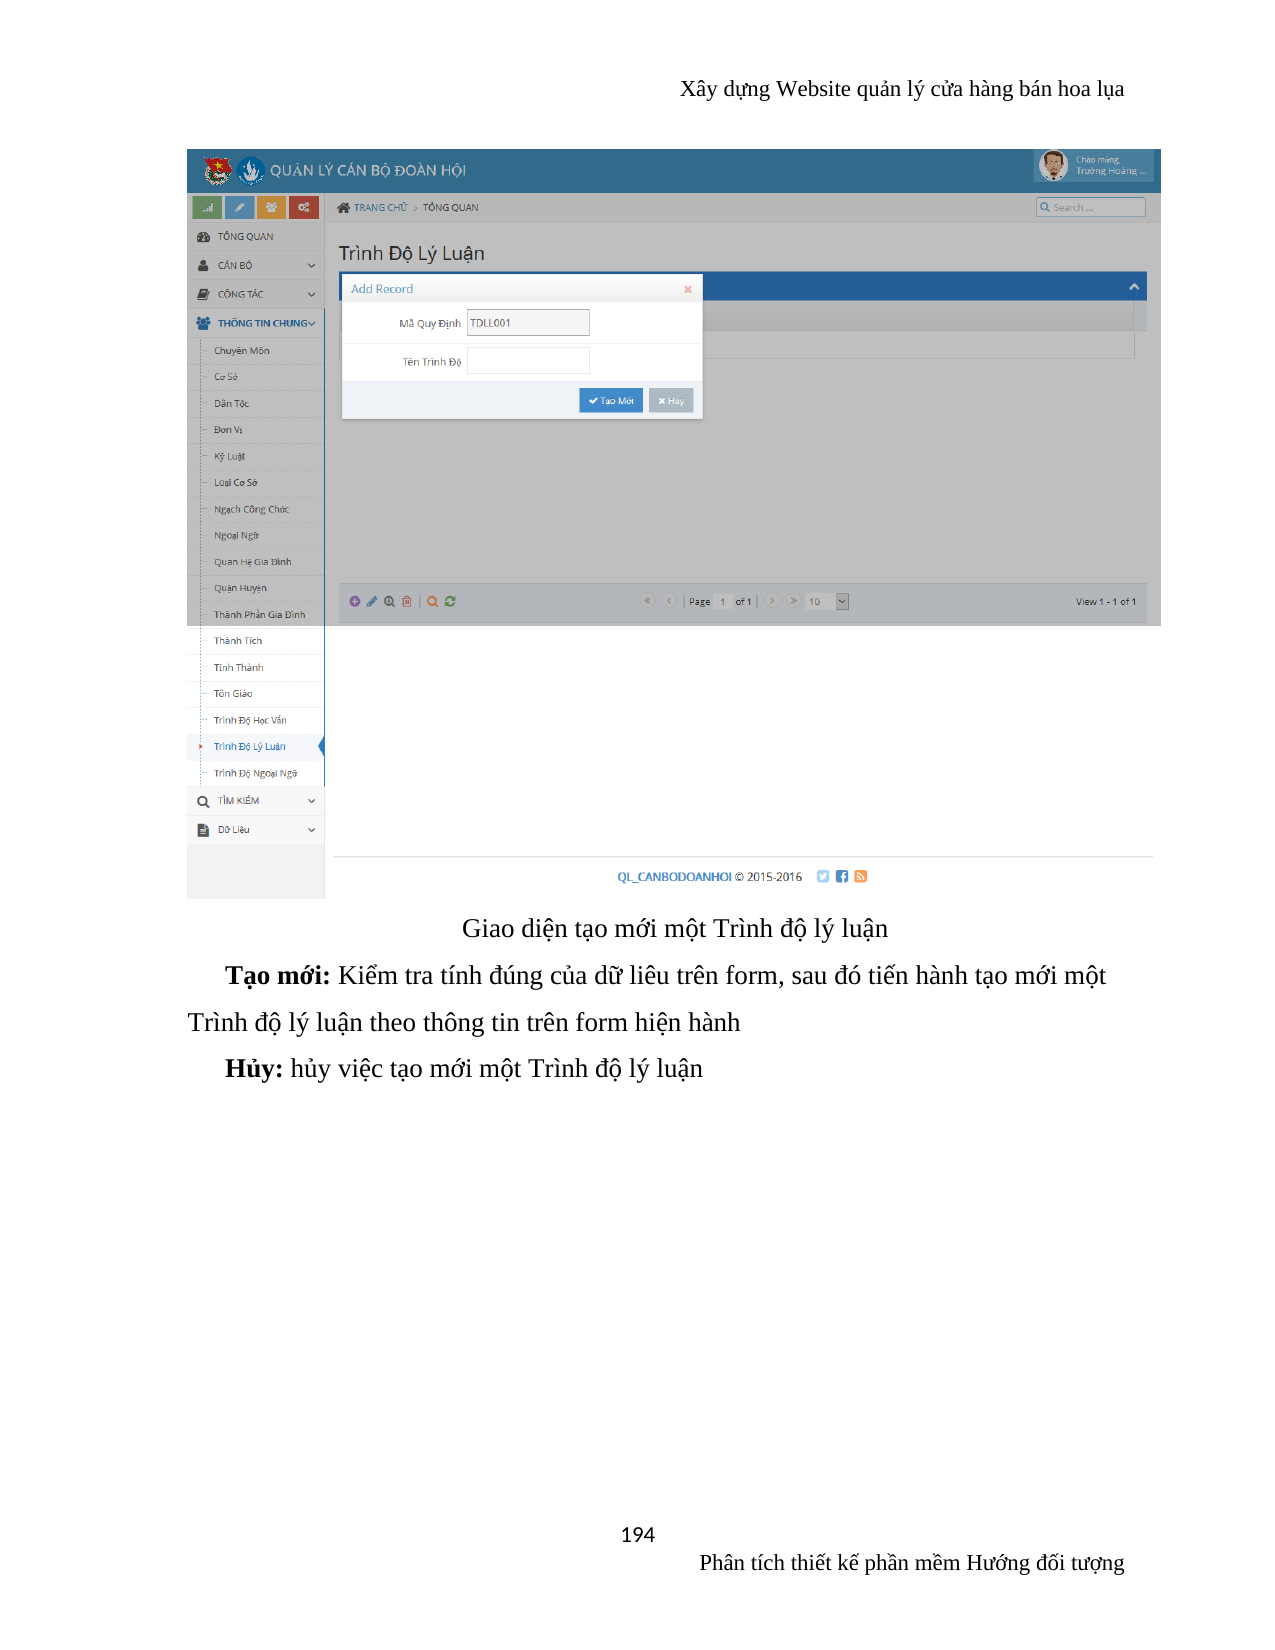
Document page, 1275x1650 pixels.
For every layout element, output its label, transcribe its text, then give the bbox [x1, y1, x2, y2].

picture [187, 149, 1161, 899]
list Giao diện tạo mới một Trình độ lý luận [187, 912, 1125, 944]
list Tạo mới: Kiểm tra tính đúng của dữ liêu trên form, sau đó tiến hành tạo mới một Trình độ lý luận theo thông tin trên form hiện hành [187, 959, 1125, 1037]
list Hủy: hủy việc tạo mới một Trình độ lý luận [187, 1052, 1125, 1084]
